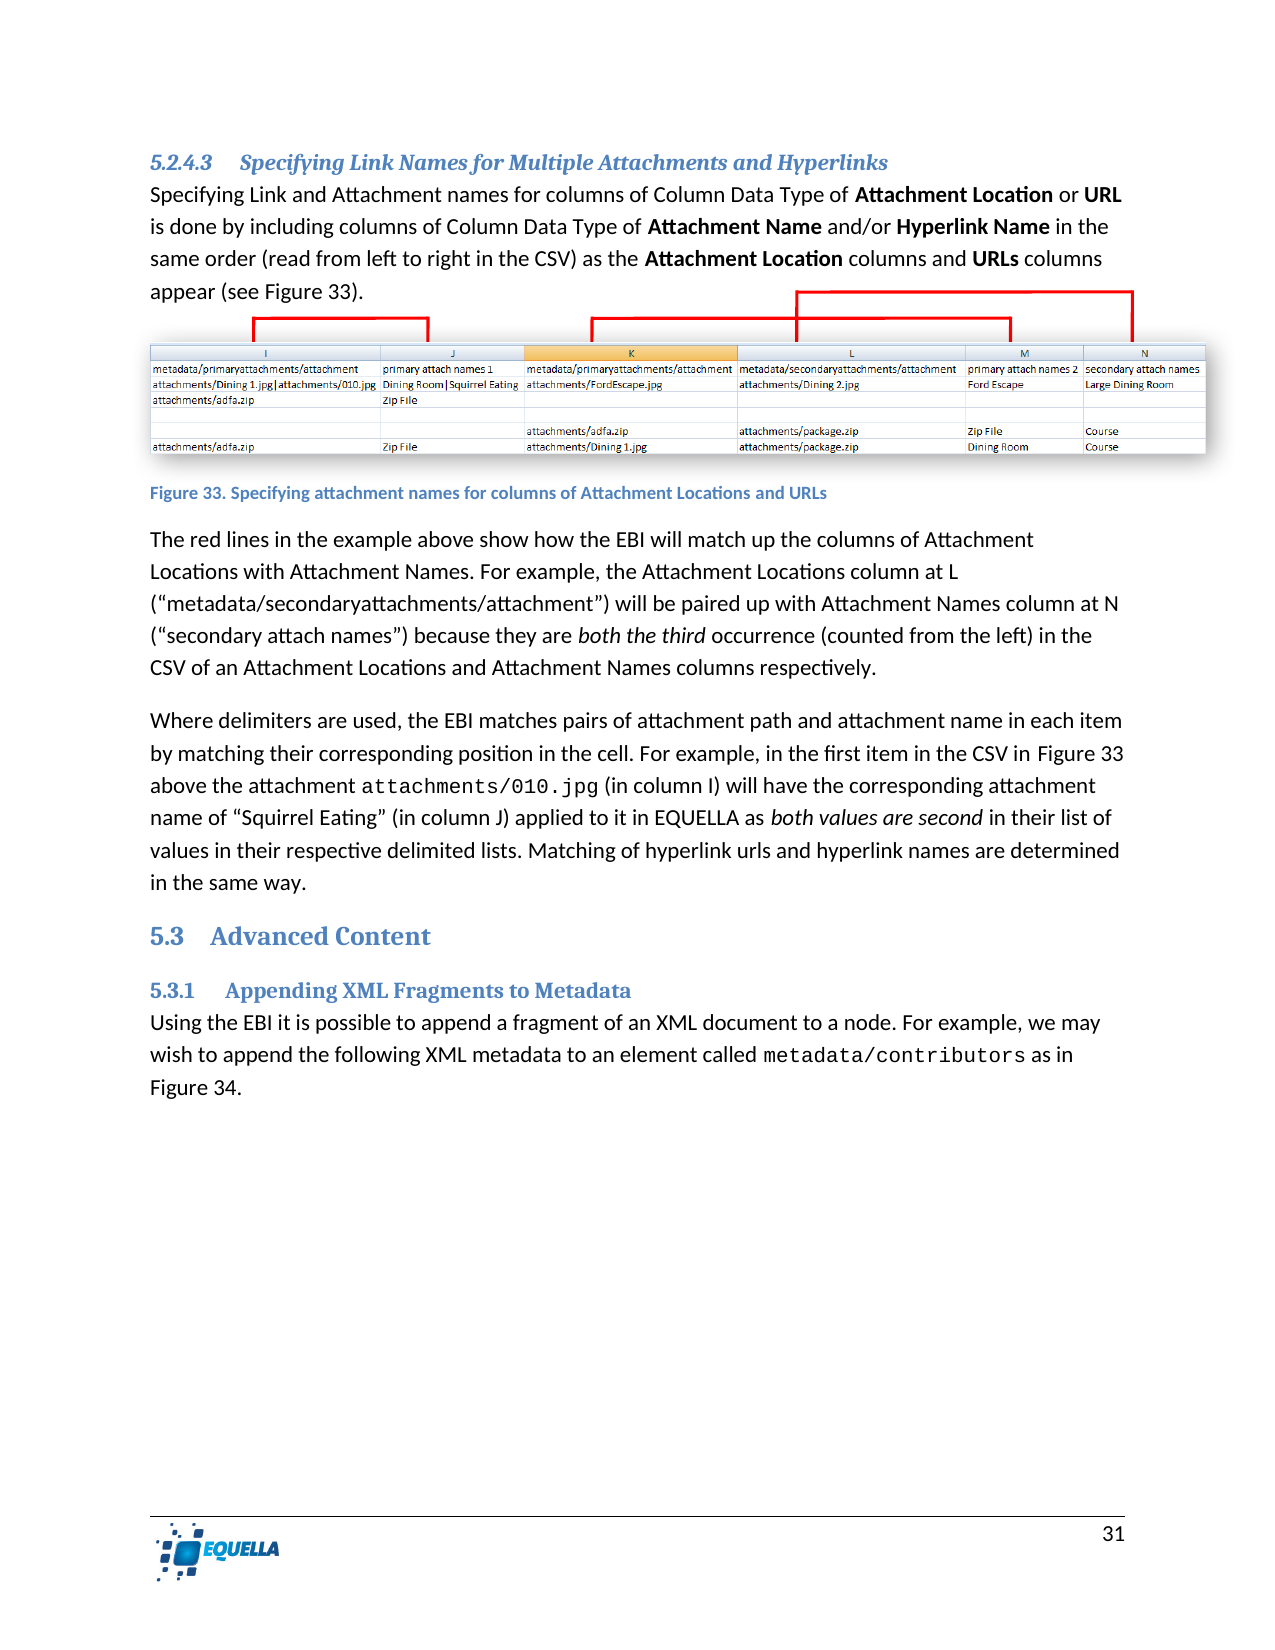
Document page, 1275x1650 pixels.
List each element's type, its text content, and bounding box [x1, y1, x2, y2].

text Where delimiters are used, the EBI matches pairs of attachment path and attachment name in each item by matching their corresponding position in the cell. For example, in the first item in the CSV in Figure 33 above the attachment attachments/010.jpg (in column I) will have the corresponding attachment name of “Squirrel Eating” (in column J) applied to it in EQUELLA as both values are second in their list of values in their respective delimited lists. Matching of hyperlink urls and hyperlink names are determined in the same way. [150, 706, 1125, 896]
subtitle Specifying Link Names for Multiple Attachments and Hyperlinks [150, 150, 1125, 176]
picture [143, 1509, 294, 1590]
picture [150, 342, 1206, 454]
subtitle Advanced Content [150, 921, 1125, 952]
text The red lines in the example above show how the EBI will match up the columns of Attachment Locations with Attachment Names. For example, the Attachment Locations column at L (“metadata/secondaryattachments/attachment”) will be paired up with Attachment Names column at N (“secondary attach names”) because they are both the third occurrence (counted from the left) in the CSV of an Attachment Locations and Attachment Names columns respectively. [150, 525, 1125, 681]
subtitle Appending XML Fragments to Metadata [150, 977, 1125, 1004]
text Specifying Link and Attachment names for columns of Column Data Type of Attachment Location or URL is done by including columns of Column Data Type of Attachment Name and/or Hyperlink Name in the same order (read from left to right in the CSV) as the Attachment Location columns and URLs columns appear (see Figure 33). [150, 180, 1125, 305]
text Figure 33. Specifying attachment names for columns of Attachment Locations and URLs [150, 481, 1125, 504]
text Using the EBI it is possible to append a fragment of an XML document to a node. For example, we may wish to append the following XML metadata to an element called metadata/contributors as in Figure 34. [150, 1008, 1125, 1101]
